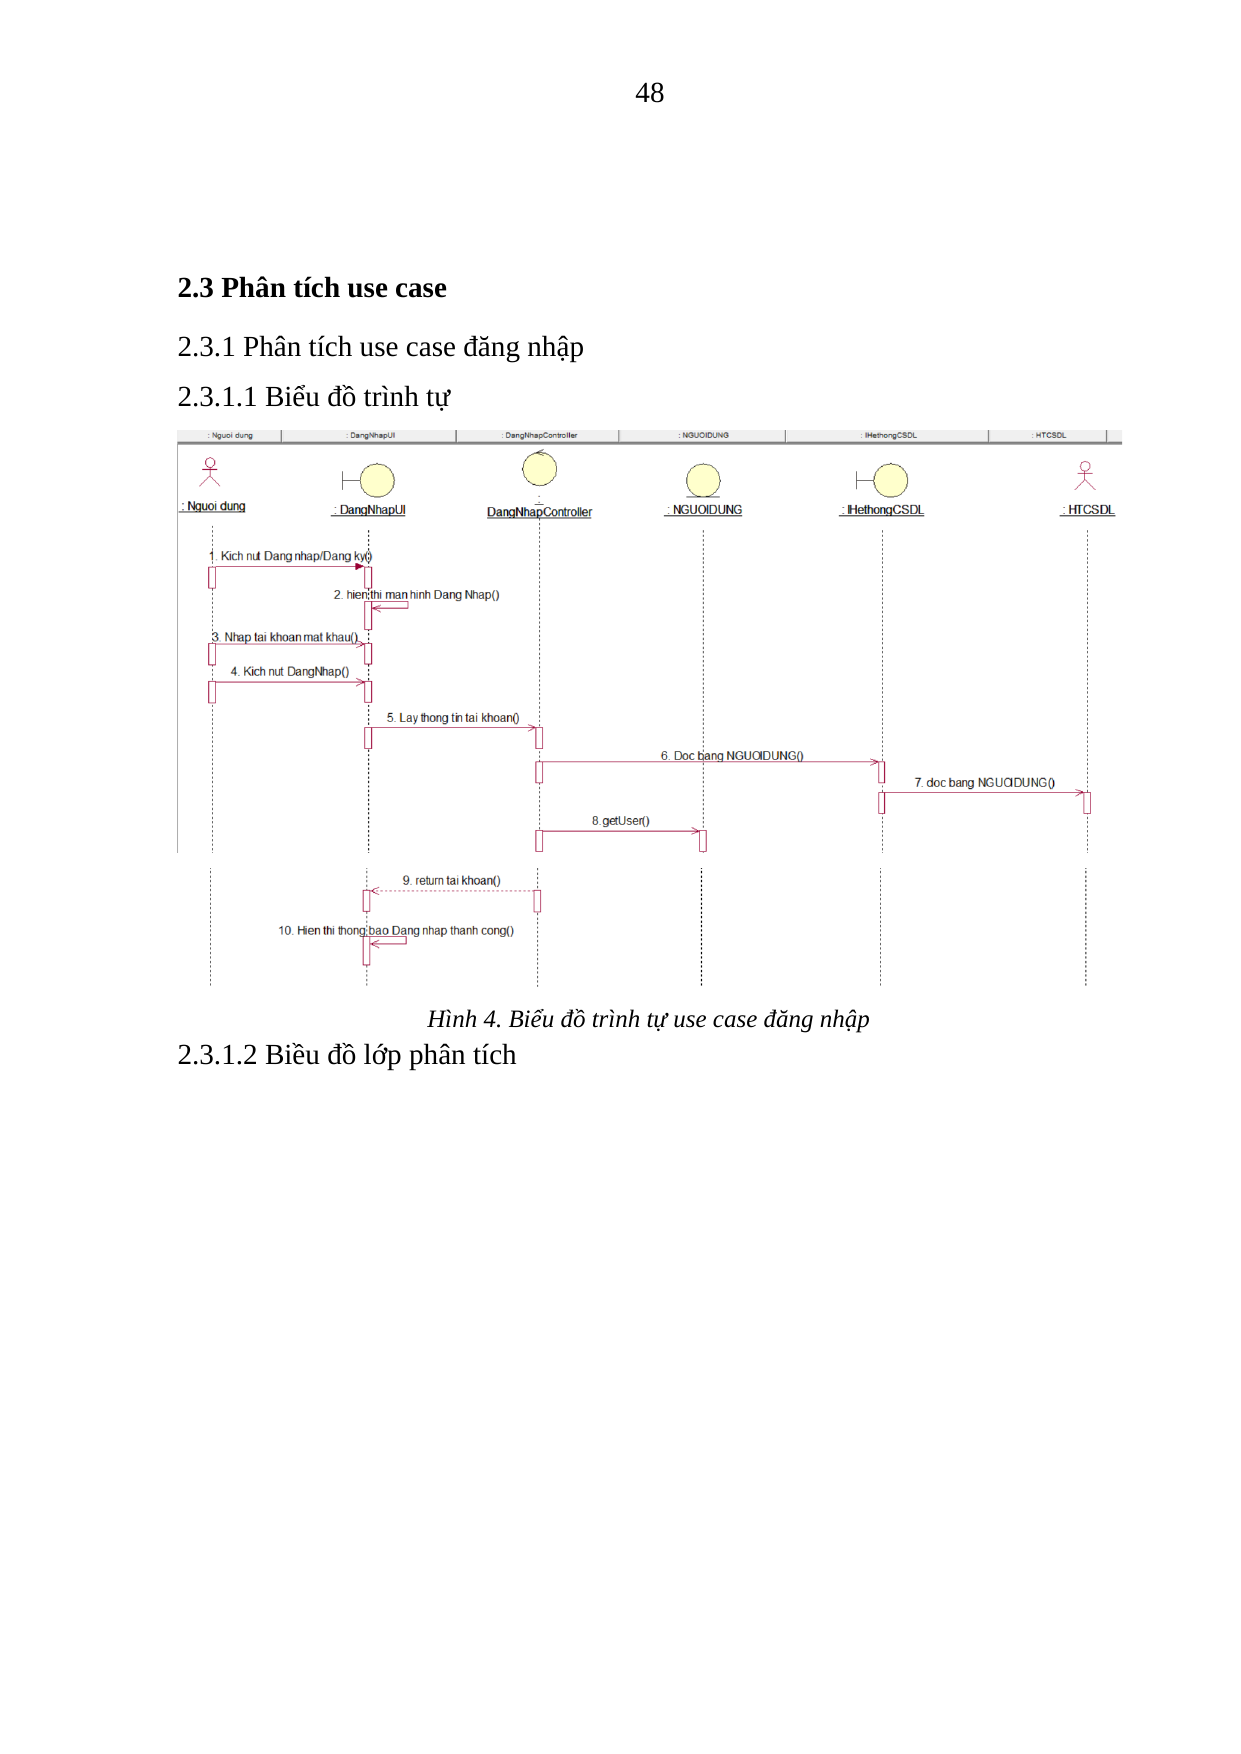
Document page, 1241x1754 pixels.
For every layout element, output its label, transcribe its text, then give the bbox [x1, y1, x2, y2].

text 2.3.1 Phân tích use case đăng nhập [177, 329, 1122, 363]
text Hình 4. Biểu đồ trình tự use case đăng nhập [177, 1004, 1122, 1033]
picture [177, 430, 1123, 853]
text 2.3.1.1 Biểu đồ trình tự [177, 379, 1122, 413]
picture [177, 868, 1123, 987]
text 2.3.1.2 Biều đồ lớp phân tích [177, 1037, 1122, 1070]
subtitle 2.3 Phân tích use case [177, 271, 1122, 304]
